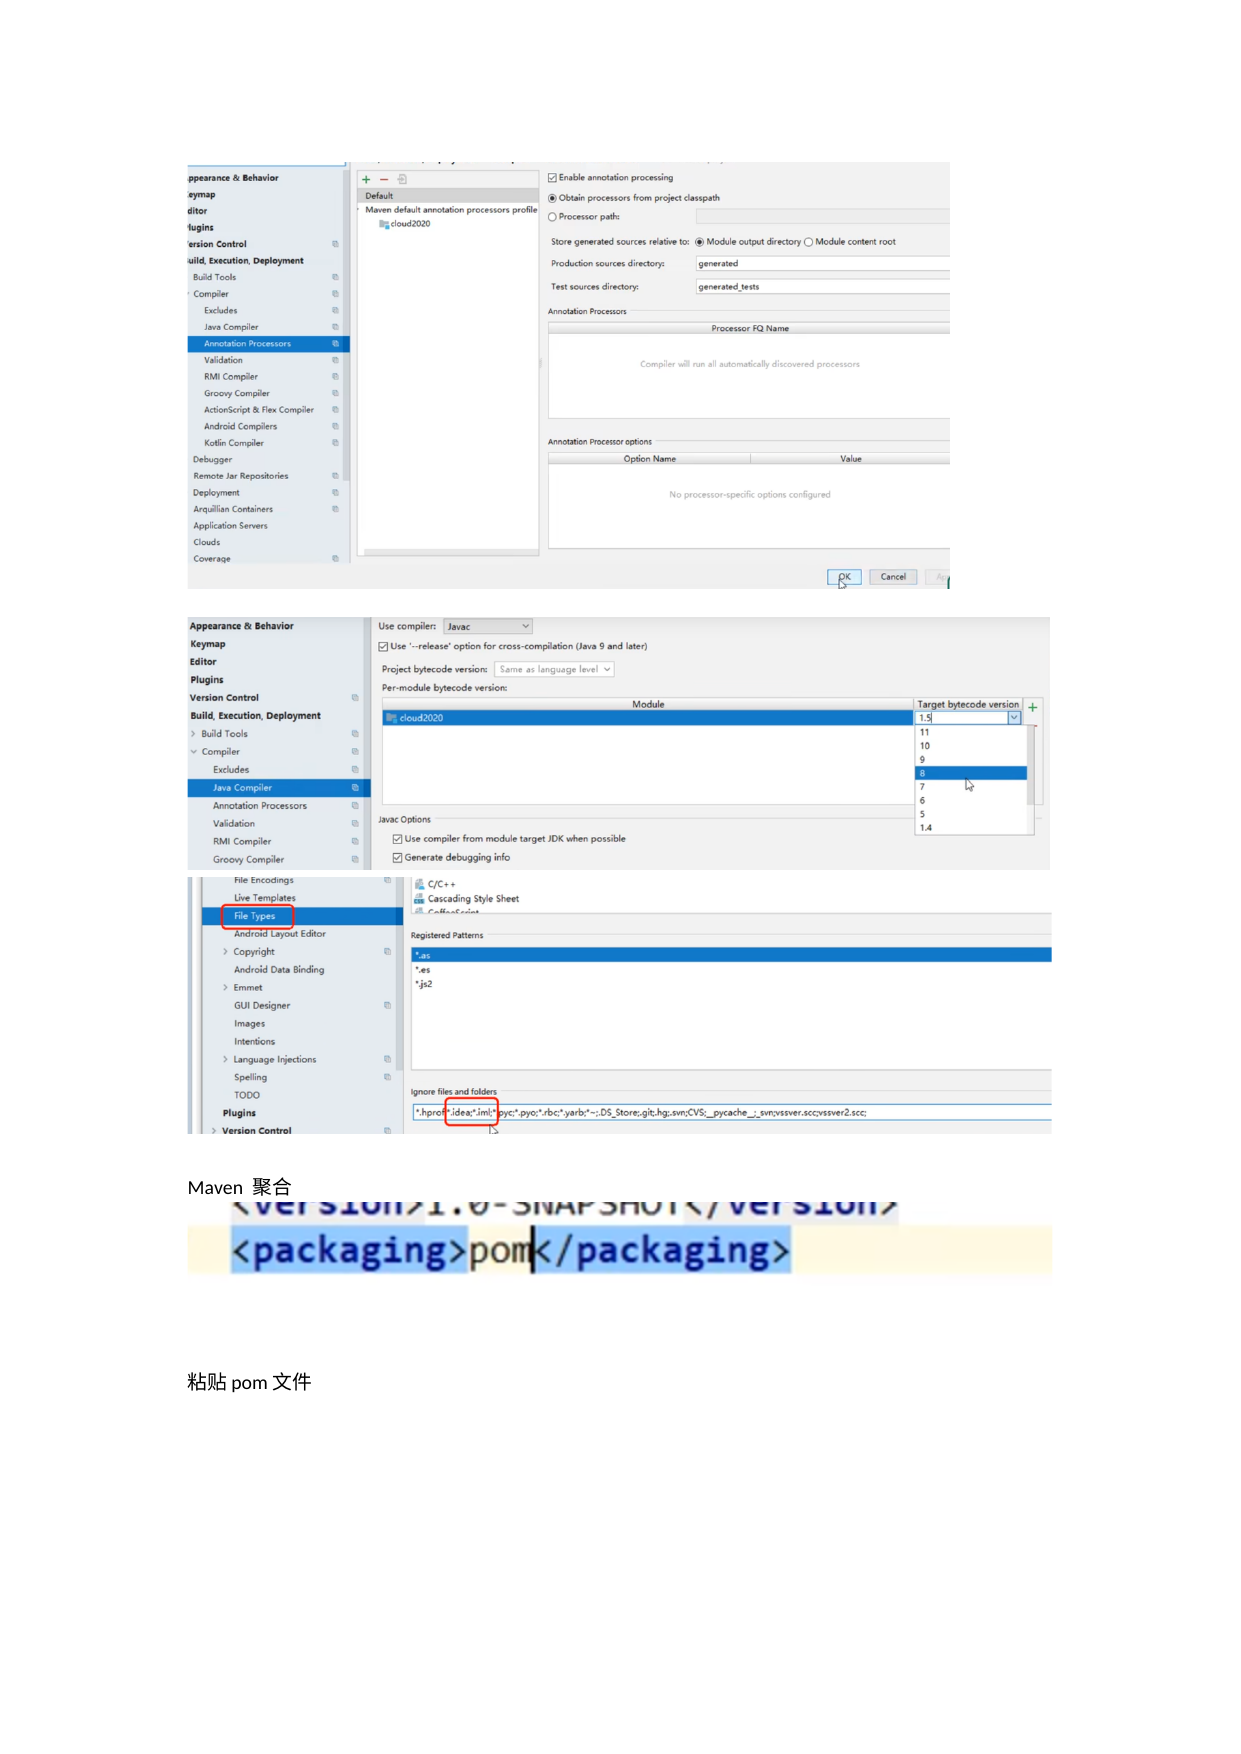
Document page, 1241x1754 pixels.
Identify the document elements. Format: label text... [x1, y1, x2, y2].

picture [187, 1202, 1053, 1303]
text Maven 聚合 [187, 1169, 1053, 1202]
picture [187, 162, 950, 589]
picture [187, 617, 1050, 870]
text 粘贴pom 文件 [187, 1364, 1053, 1397]
picture [187, 877, 1052, 1134]
